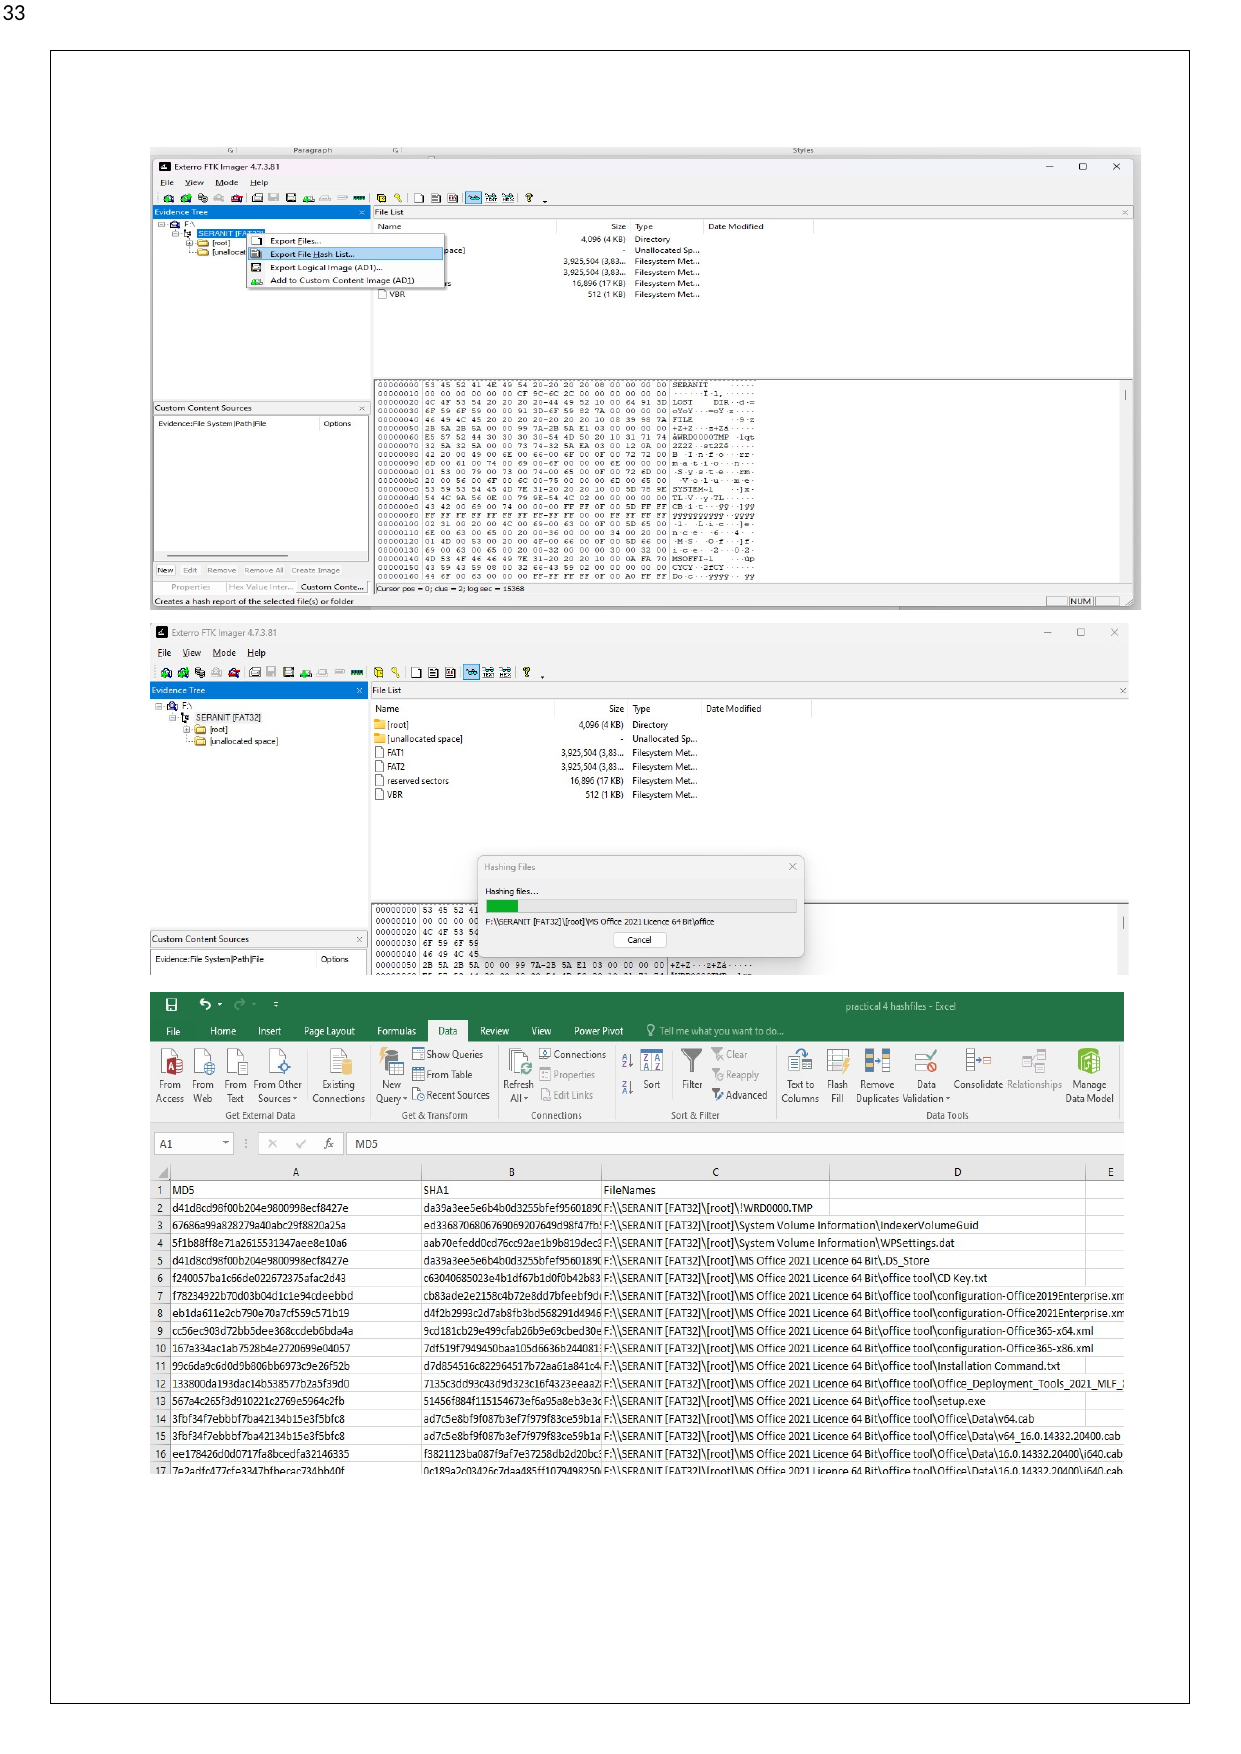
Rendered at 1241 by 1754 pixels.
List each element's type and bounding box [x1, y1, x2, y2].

picture [150, 992, 1124, 1474]
picture [150, 147, 1142, 610]
picture [150, 623, 1129, 975]
